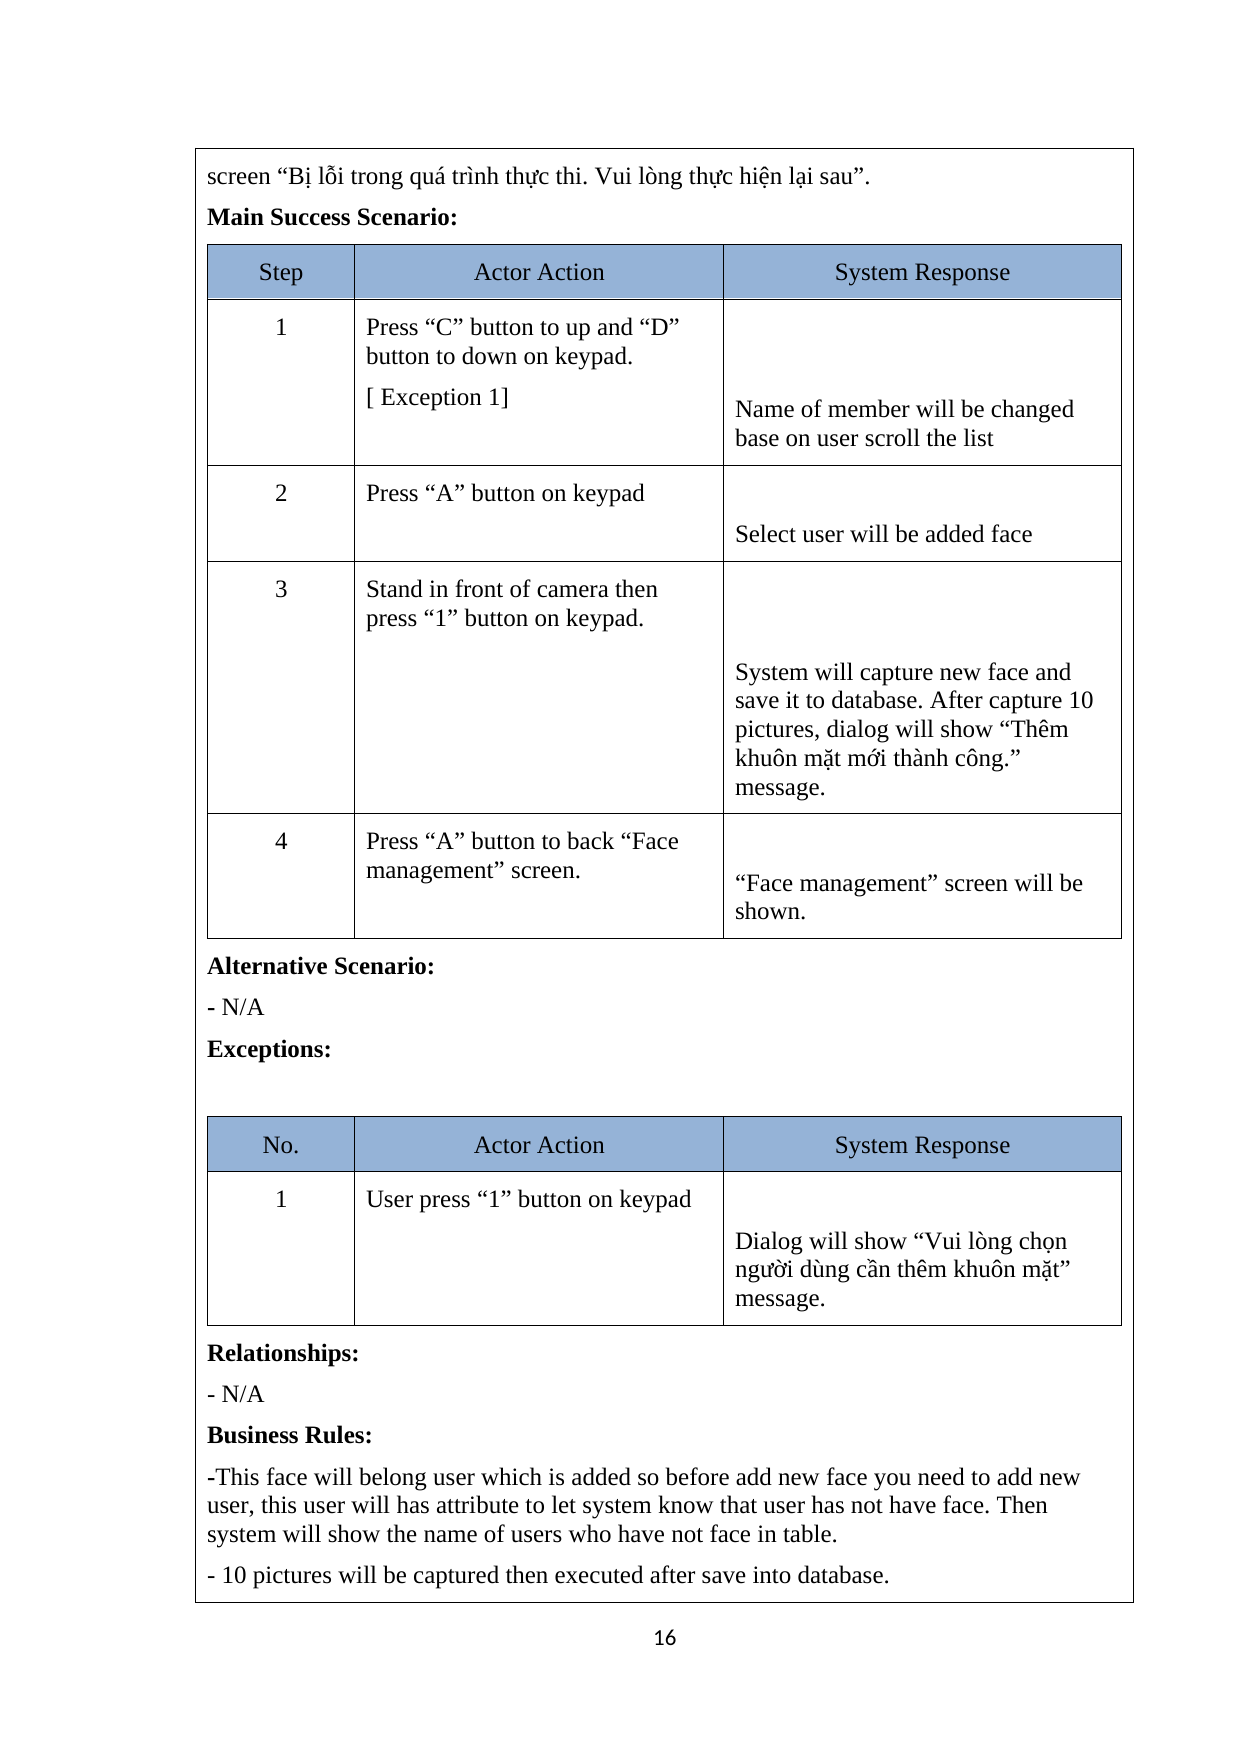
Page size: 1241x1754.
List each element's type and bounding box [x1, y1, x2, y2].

table_cell [196, 149, 1133, 1602]
